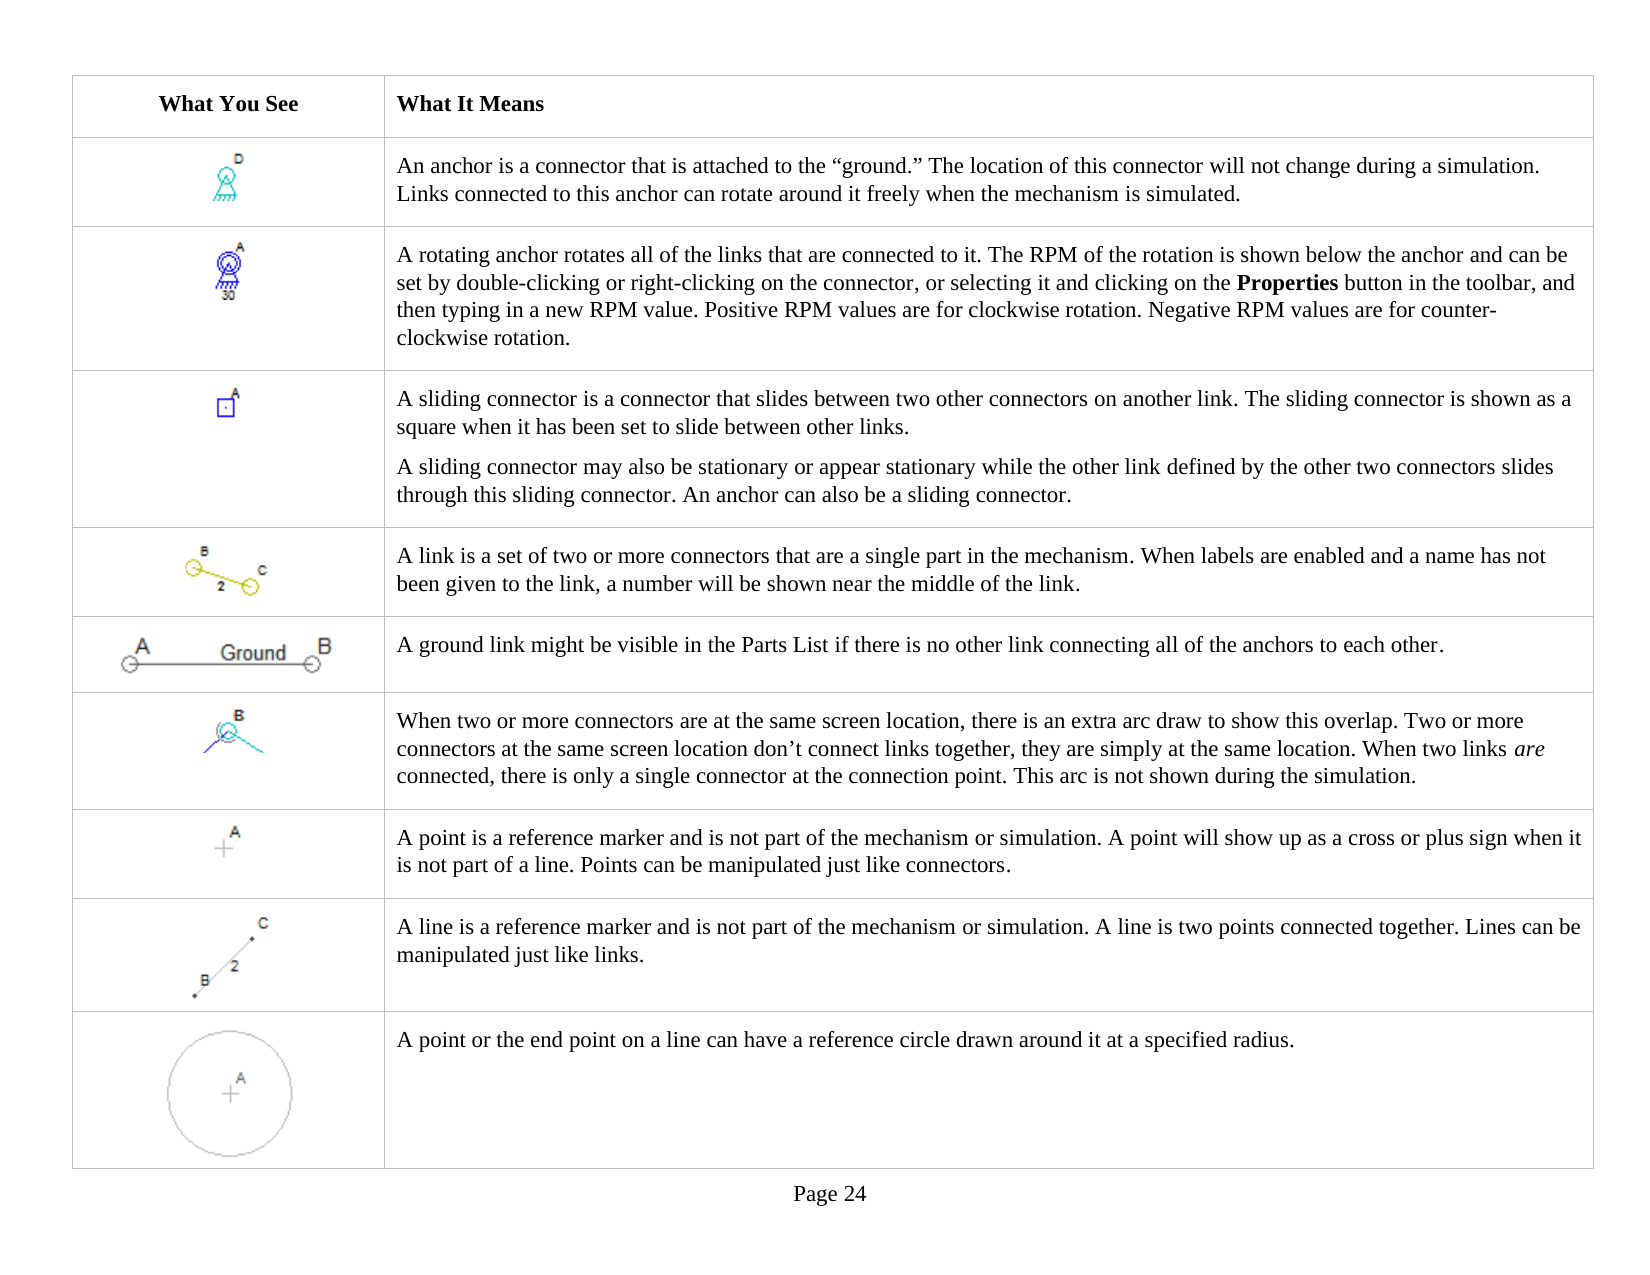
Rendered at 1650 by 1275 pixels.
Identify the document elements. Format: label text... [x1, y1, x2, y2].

table_cell A link is a set of two or more connectors that are a single part in the mechanism. When labels are enabled and a name has not been given to the link, a number will be shown near the middle of the link. [385, 528, 1593, 616]
table_cell When two or more connectors are at the same screen location, there is an extra arc draw to show this overlap. Two or more connectors at the same screen location don’t connect links together, they are simply at the same location. When two links are connected, there is only a single connector at the connection point. This arc is not shown during the simulation. [385, 693, 1593, 808]
table_cell [73, 899, 384, 1011]
table_cell [73, 617, 384, 692]
table_cell A point is a reference marker and is not part of the mechanism or simulation. A point will show up as a cross or plus sign when it is not part of a line. Points can be manipulated just like connectors. [385, 810, 1593, 898]
table_cell [73, 227, 384, 370]
table_cell [73, 693, 384, 808]
table_cell A sliding connector is a connector that slides between two other connectors on another link. The sliding connector is shown as a square when it has been set to slide between other links. A sliding connector may also be stationary or appear stationary while the other link defined by the other two connectors slides through this sliding connector. An anchor can also be a sliding connector. [385, 371, 1593, 527]
picture [185, 542, 272, 599]
table_cell [73, 528, 384, 616]
picture [208, 823, 249, 861]
picture [210, 151, 247, 201]
table_cell A rotating anchor rotates all of the links that are connected to it. The RPM of the rotation is shown below the anchor and can be set by double-clicking or right-clicking on the connector, or selecting it and clicking on the Properties button in the toolbar, and then typing in a new RPM value. Positive RPM values are for clockwise rotation. Negative RPM values are for counter-clockwise rotation. [385, 227, 1593, 370]
picture [158, 1026, 299, 1162]
table_cell A line is a reference marker and is not part of the mechanism or simulation. A line is two points connected together. Lines can be manipulated just like links. [385, 899, 1593, 1011]
table_cell [73, 371, 384, 527]
table_header What You See [73, 76, 384, 137]
picture [208, 385, 249, 425]
picture [208, 241, 249, 300]
picture [183, 913, 274, 1005]
table_cell An anchor is a connector that is attached to the “ground.” The location of this connector will not change during a simulation. Links connected to this anchor can rotate around it freely when the mechanism is simulated. [385, 138, 1593, 226]
table_cell [73, 810, 384, 898]
picture [175, 707, 281, 753]
table_header What It Means [385, 76, 1593, 137]
table_cell A ground link might be visible in the Parts List if there is no other link connecting all of the anchors to each other. [385, 617, 1593, 692]
table_cell [73, 138, 384, 226]
picture [117, 631, 340, 686]
table_cell A point or the end point on a line can have a reference circle drawn around it at a specified radius. [385, 1012, 1593, 1168]
table_cell [73, 1012, 384, 1168]
